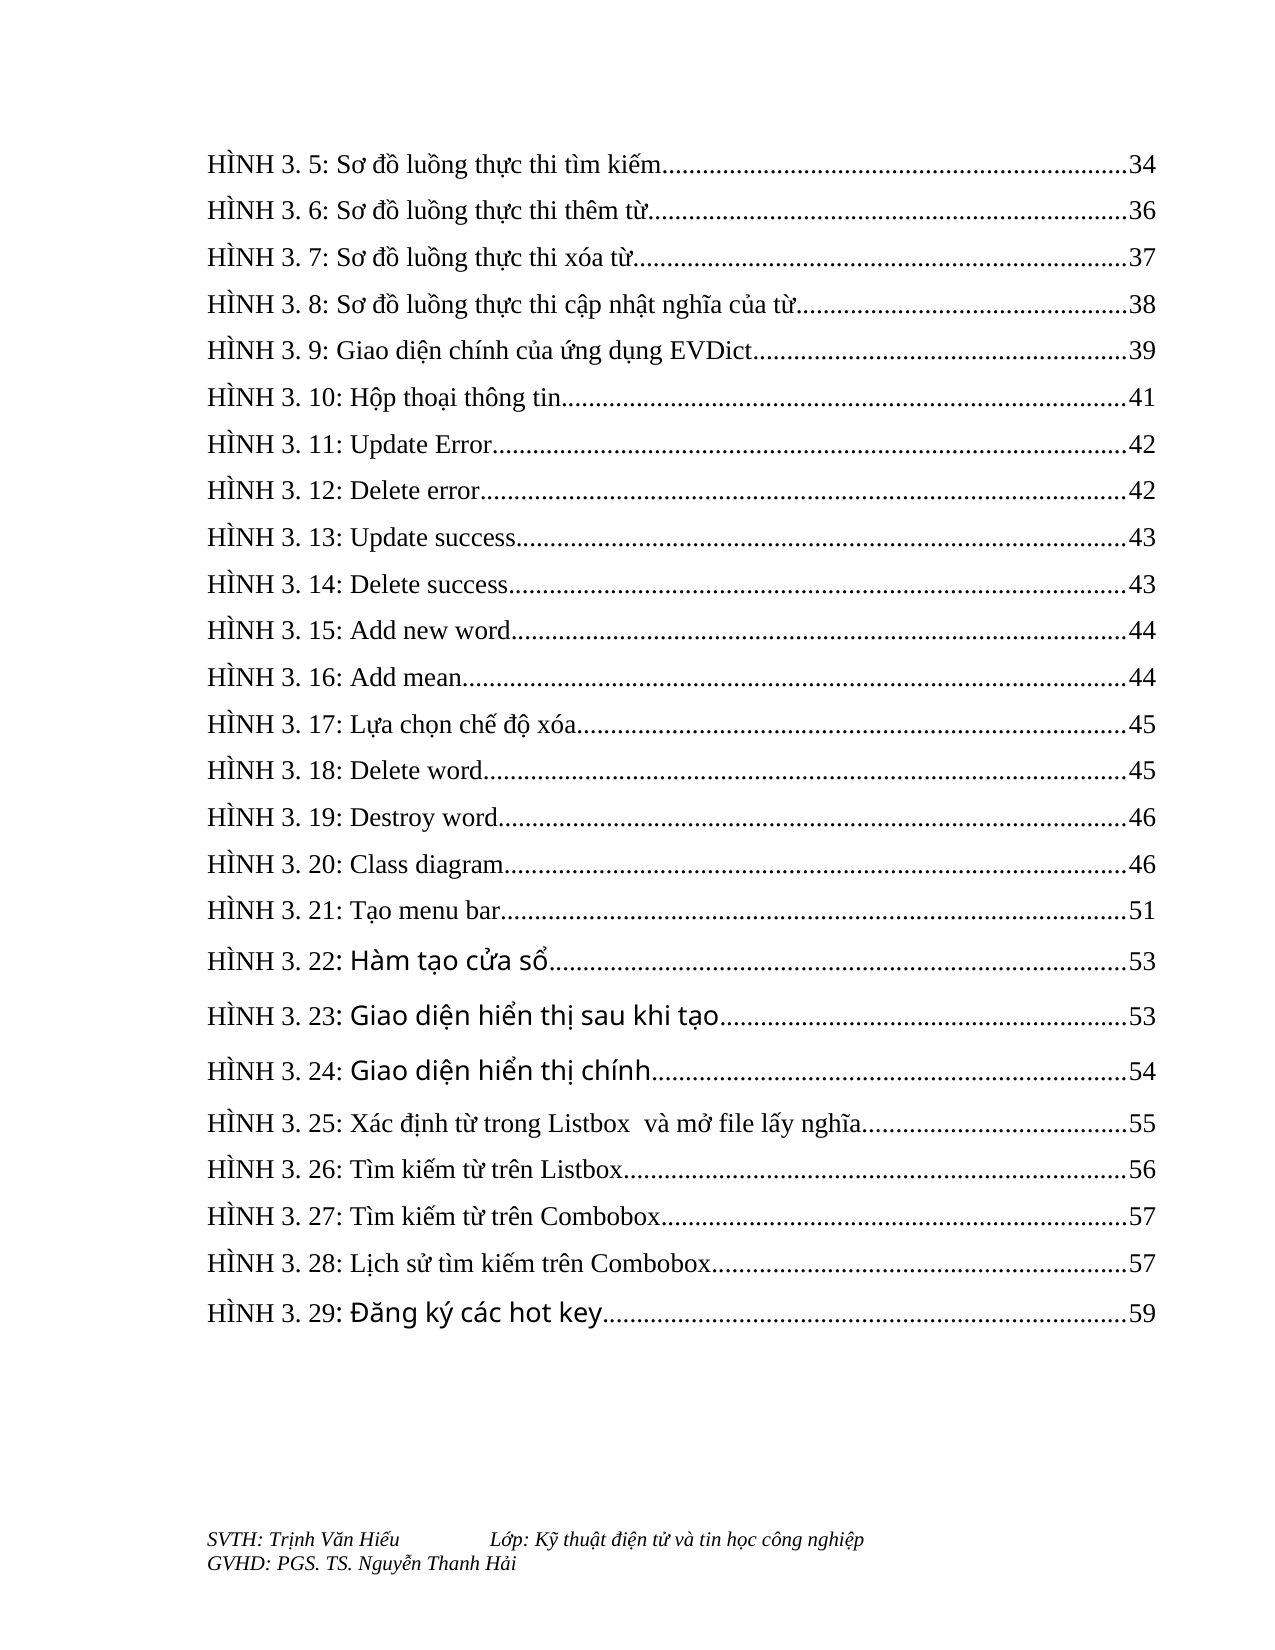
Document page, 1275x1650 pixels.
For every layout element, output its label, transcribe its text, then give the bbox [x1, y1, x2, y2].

text HÌNH 3. 27: Tìm kiếm từ trên Combobox 57 [207, 1200, 1157, 1231]
text HÌNH 3. 21: Tạo menu bar 51 [207, 894, 1157, 926]
text HÌNH 3. 15: Add new word 44 [207, 614, 1157, 646]
text HÌNH 3. 12: Delete error 42 [207, 474, 1157, 506]
text HÌNH 3. 22: Hàm tạo cửa sổ 53 [207, 941, 1157, 978]
text HÌNH 3. 23: Giao diện hiển thị sau khi tạo 53 [207, 996, 1157, 1033]
text HÌNH 3. 10: Hộp thoại thông tin 41 [207, 381, 1157, 412]
text HÌNH 3. 19: Destroy word 46 [207, 801, 1157, 832]
text HÌNH 3. 24: Giao diện hiển thị chính 54 [207, 1052, 1157, 1088]
text HÌNH 3. 20: Class diagram 46 [207, 848, 1157, 879]
text HÌNH 3. 7: Sơ đồ luồng thực thi xóa từ 37 [207, 241, 1157, 272]
text HÌNH 3. 9: Giao diện chính của ứng dụng EVDict 39 [207, 334, 1157, 366]
text HÌNH 3. 13: Update success 43 [207, 521, 1157, 552]
text HÌNH 3. 14: Delete success 43 [207, 568, 1157, 599]
text HÌNH 3. 16: Add mean 44 [207, 661, 1157, 692]
text HÌNH 3. 26: Tìm kiếm từ trên Listbox 56 [207, 1154, 1157, 1185]
text HÌNH 3. 8: Sơ đồ luồng thực thi cập nhật nghĩa của từ 38 [207, 288, 1157, 319]
text HÌNH 3. 5: Sơ đồ luồng thực thi tìm kiếm 34 [207, 148, 1157, 179]
text HÌNH 3. 25: Xác định từ trong Listbox và mở file lấy nghĩa 55 [207, 1107, 1157, 1138]
text HÌNH 3. 18: Delete word 45 [207, 754, 1157, 786]
text HÌNH 3. 6: Sơ đồ luồng thực thi thêm từ 36 [207, 194, 1157, 226]
text HÌNH 3. 29: Đăng ký các hot key 59 [207, 1294, 1157, 1331]
text HÌNH 3. 17: Lựa chọn chế độ xóa 45 [207, 708, 1157, 739]
text HÌNH 3. 28: Lịch sử tìm kiếm trên Combobox 57 [207, 1247, 1157, 1278]
text HÌNH 3. 11: Update Error 42 [207, 428, 1157, 459]
